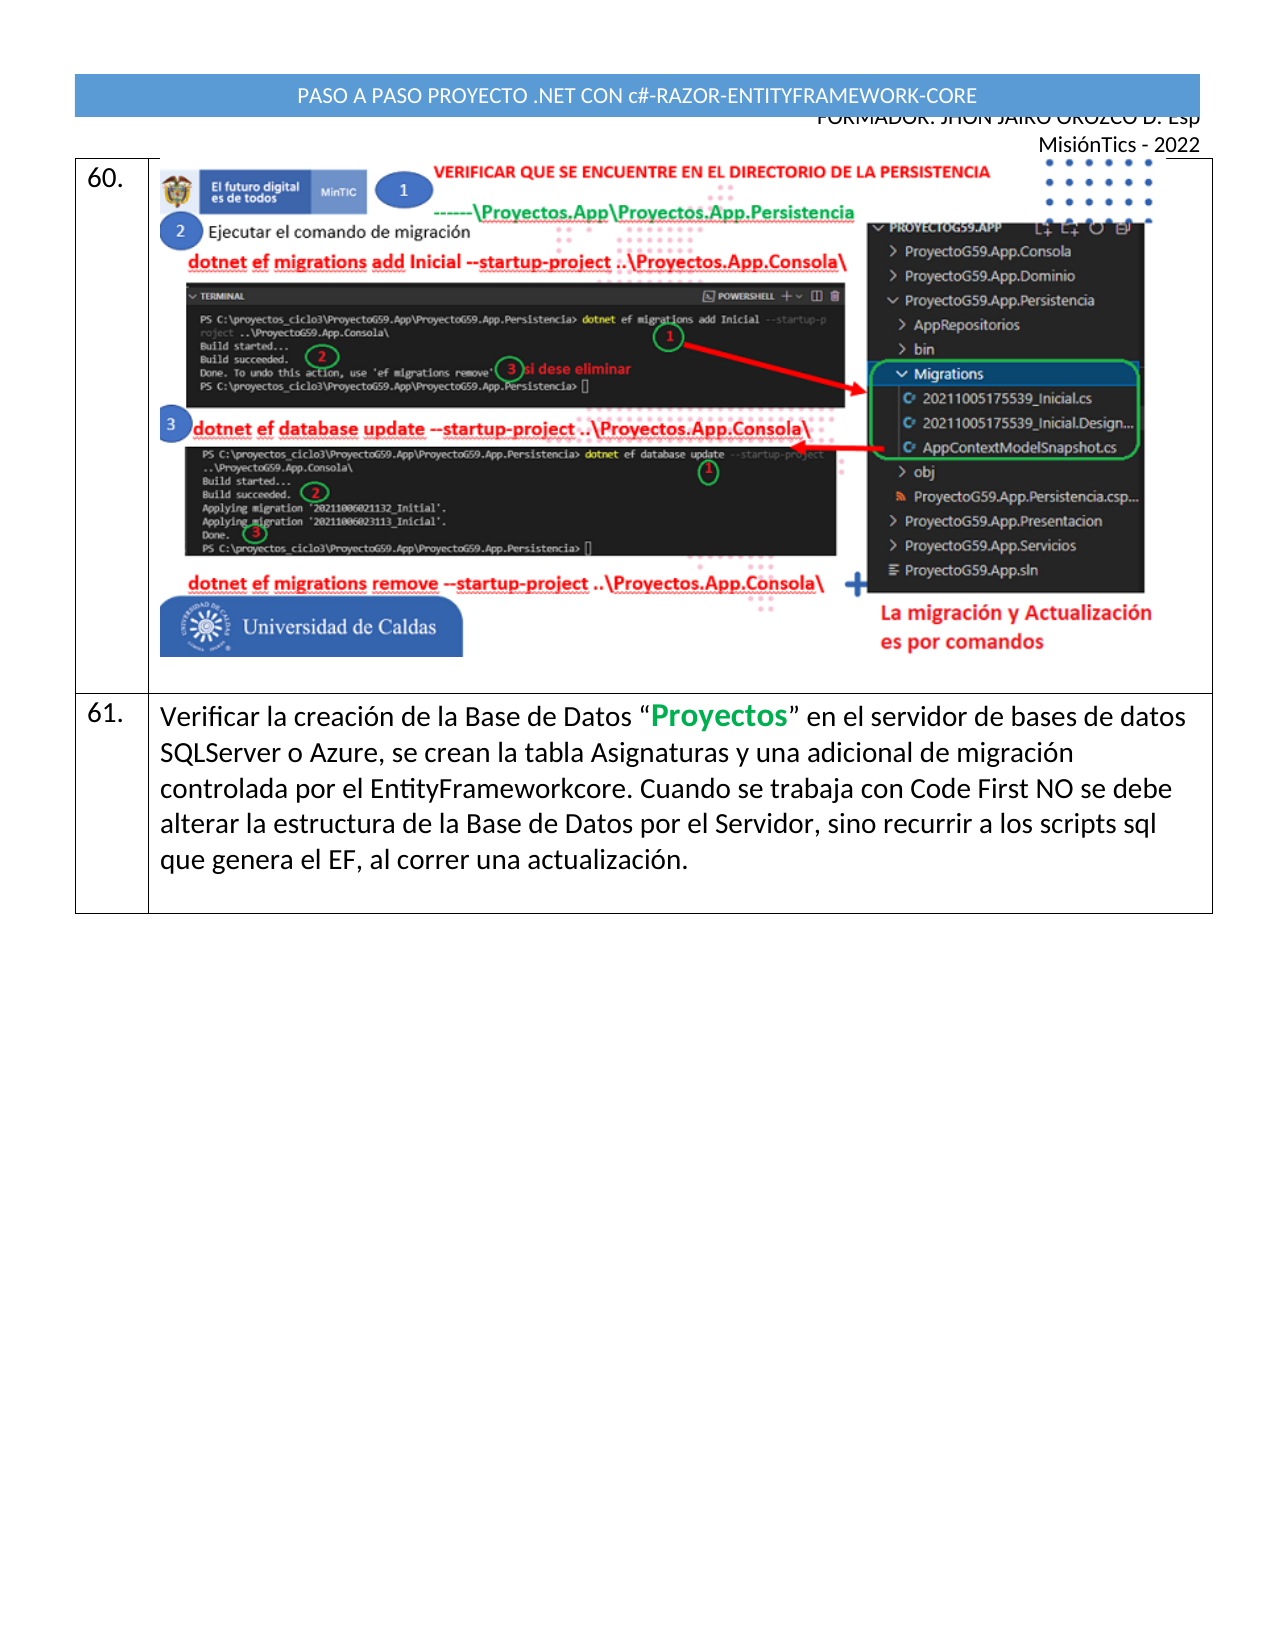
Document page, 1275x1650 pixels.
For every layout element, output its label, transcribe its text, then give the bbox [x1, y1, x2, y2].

picture [160, 158, 1167, 657]
table_cell [76, 159, 148, 693]
table_cell [76, 694, 148, 912]
table_cell [149, 159, 1212, 693]
table_cell Verificar la creación de la Base de Datos “Proyectos” en el servidor de bases de datos SQLServer o Azure, se crean la tabla Asignaturas y una adicional de migración controlada por el EntityFrameworkcore. Cuando se trabaja con Code First NO se debe alterar la estructura de la Base de Datos por el Servidor, sino recurrir a los scripts sql que genera el EF, al correr una actualización. [149, 694, 1212, 912]
